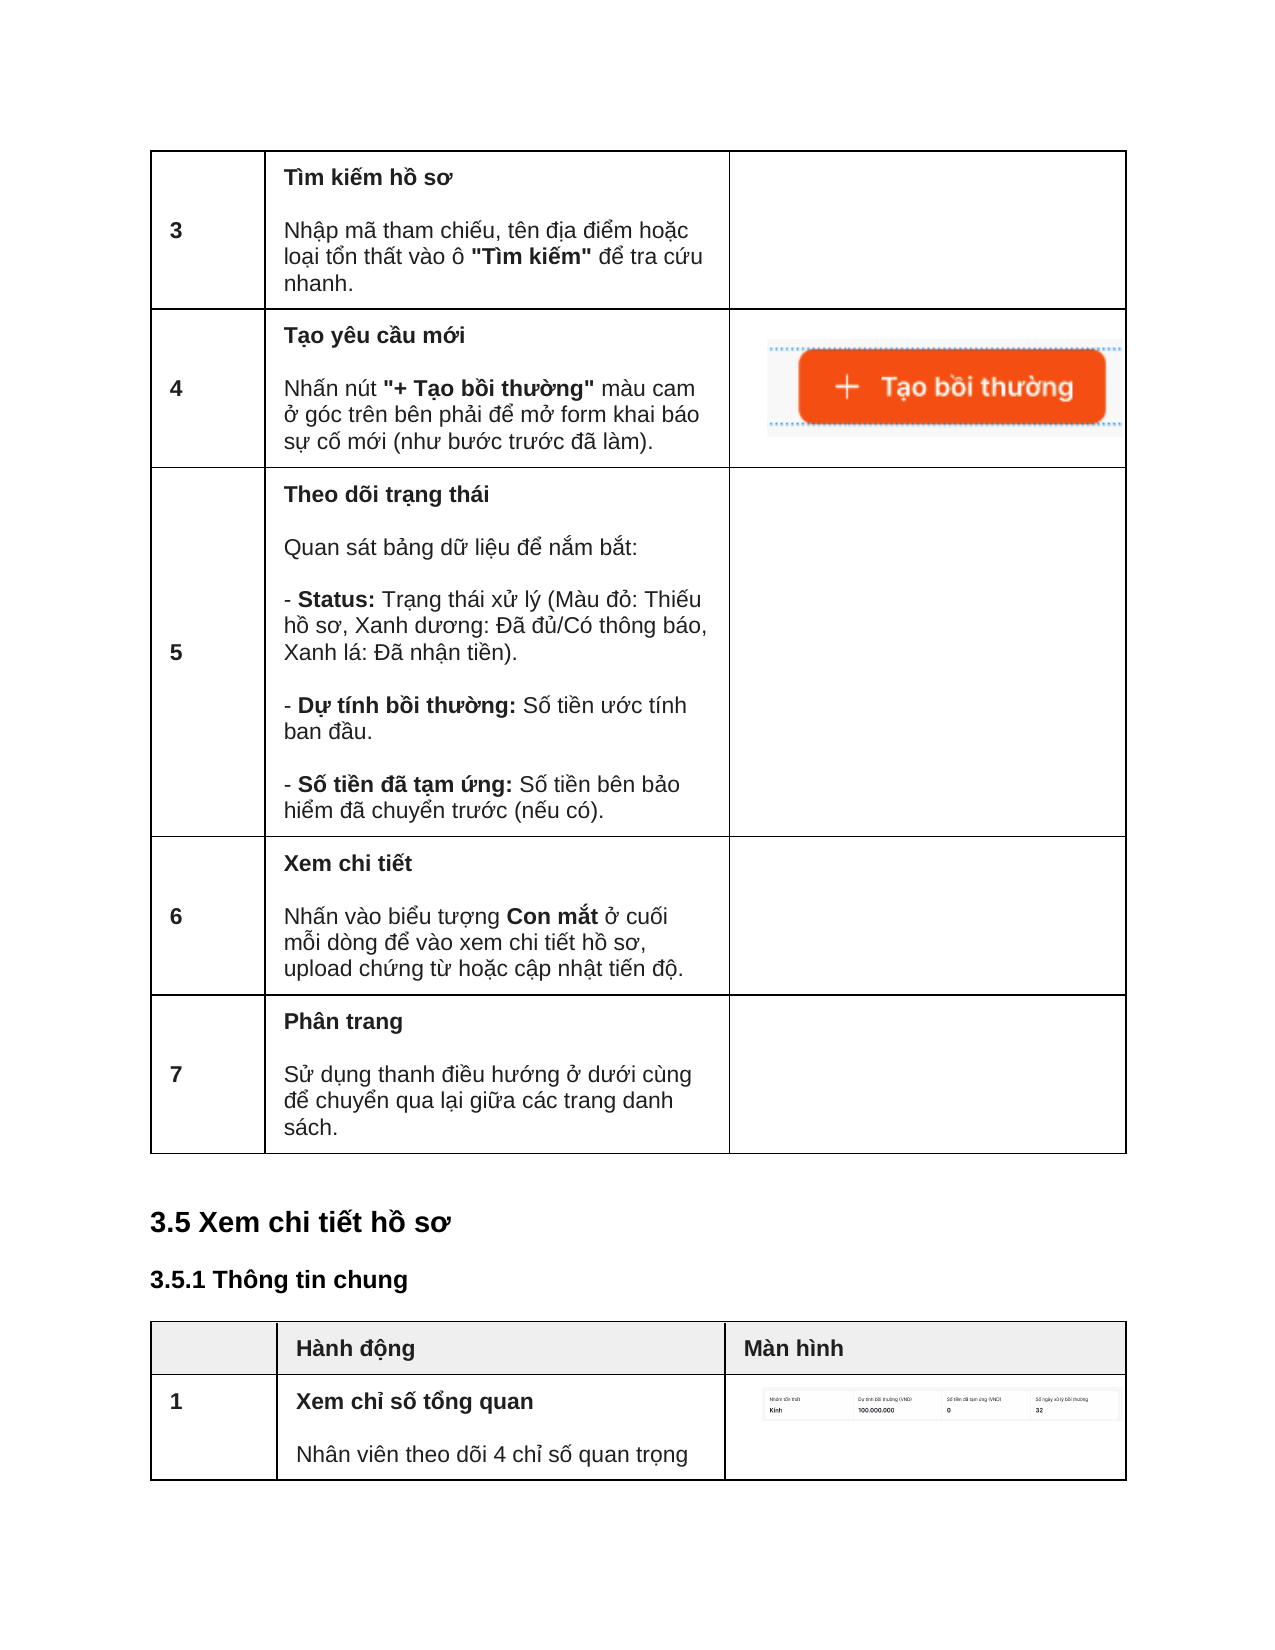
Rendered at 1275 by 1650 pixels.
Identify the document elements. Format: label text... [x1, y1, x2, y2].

table_cell Xem chi tiết Nhấn vào biểu tượng Con mắt ở cuối mỗi dòng để vào xem chi tiết hồ sơ, upload chứng từ hoặc cập nhật tiến độ. [266, 837, 729, 994]
table_cell 3 [152, 152, 264, 308]
table_cell Theo dõi trạng thái Quan sát bảng dữ liệu để nắm bắt: - Status: Trạng thái xử lý (Màu đỏ: Thiếu hồ sơ, Xanh dương: Đã đủ/Có thông báo, Xanh lá: Đã nhận tiền). - Dự tính bồi thường: Số tiền ước tính ban đầu. - Số tiền đã tạm ứng: Số tiền bên bảo hiểm đã chuyển trước (nếu có). [266, 468, 729, 836]
table_cell [730, 468, 1125, 836]
table_cell [730, 837, 1125, 994]
table_cell Phân trang Sử dụng thanh điều hướng ở dưới cùng để chuyển qua lại giữa các trang danh sách. [266, 996, 729, 1152]
table_cell [730, 310, 1125, 467]
table_cell 6 [152, 837, 264, 994]
table_header Hành động [278, 1322, 725, 1374]
table_header [152, 1322, 277, 1374]
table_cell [278, 1375, 724, 1479]
table_cell [730, 152, 1125, 308]
table_cell 1 [152, 1375, 276, 1479]
subtitle 3.5 Xem chi tiết hồ sơ [150, 1205, 1125, 1239]
table_cell [726, 1375, 1125, 1479]
table_cell 7 [152, 996, 264, 1152]
table_header Màn hình [726, 1322, 1125, 1374]
table_cell [730, 996, 1125, 1152]
table_cell Tạo yêu cầu mới Nhấn nút "+ Tạo bồi thường" màu cam ở góc trên bên phải để mở form khai báo sự cố mới (như bước trước đã làm). [266, 310, 729, 467]
table_cell 5 [152, 468, 264, 836]
table_cell Tìm kiếm hồ sơ Nhập mã tham chiếu, tên địa điểm hoặc loại tổn thất vào ô "Tìm kiếm" để tra cứu nhanh. [266, 152, 729, 308]
subtitle 3.5.1 Thông tin chung [150, 1266, 1125, 1294]
table_cell 4 [152, 310, 264, 467]
